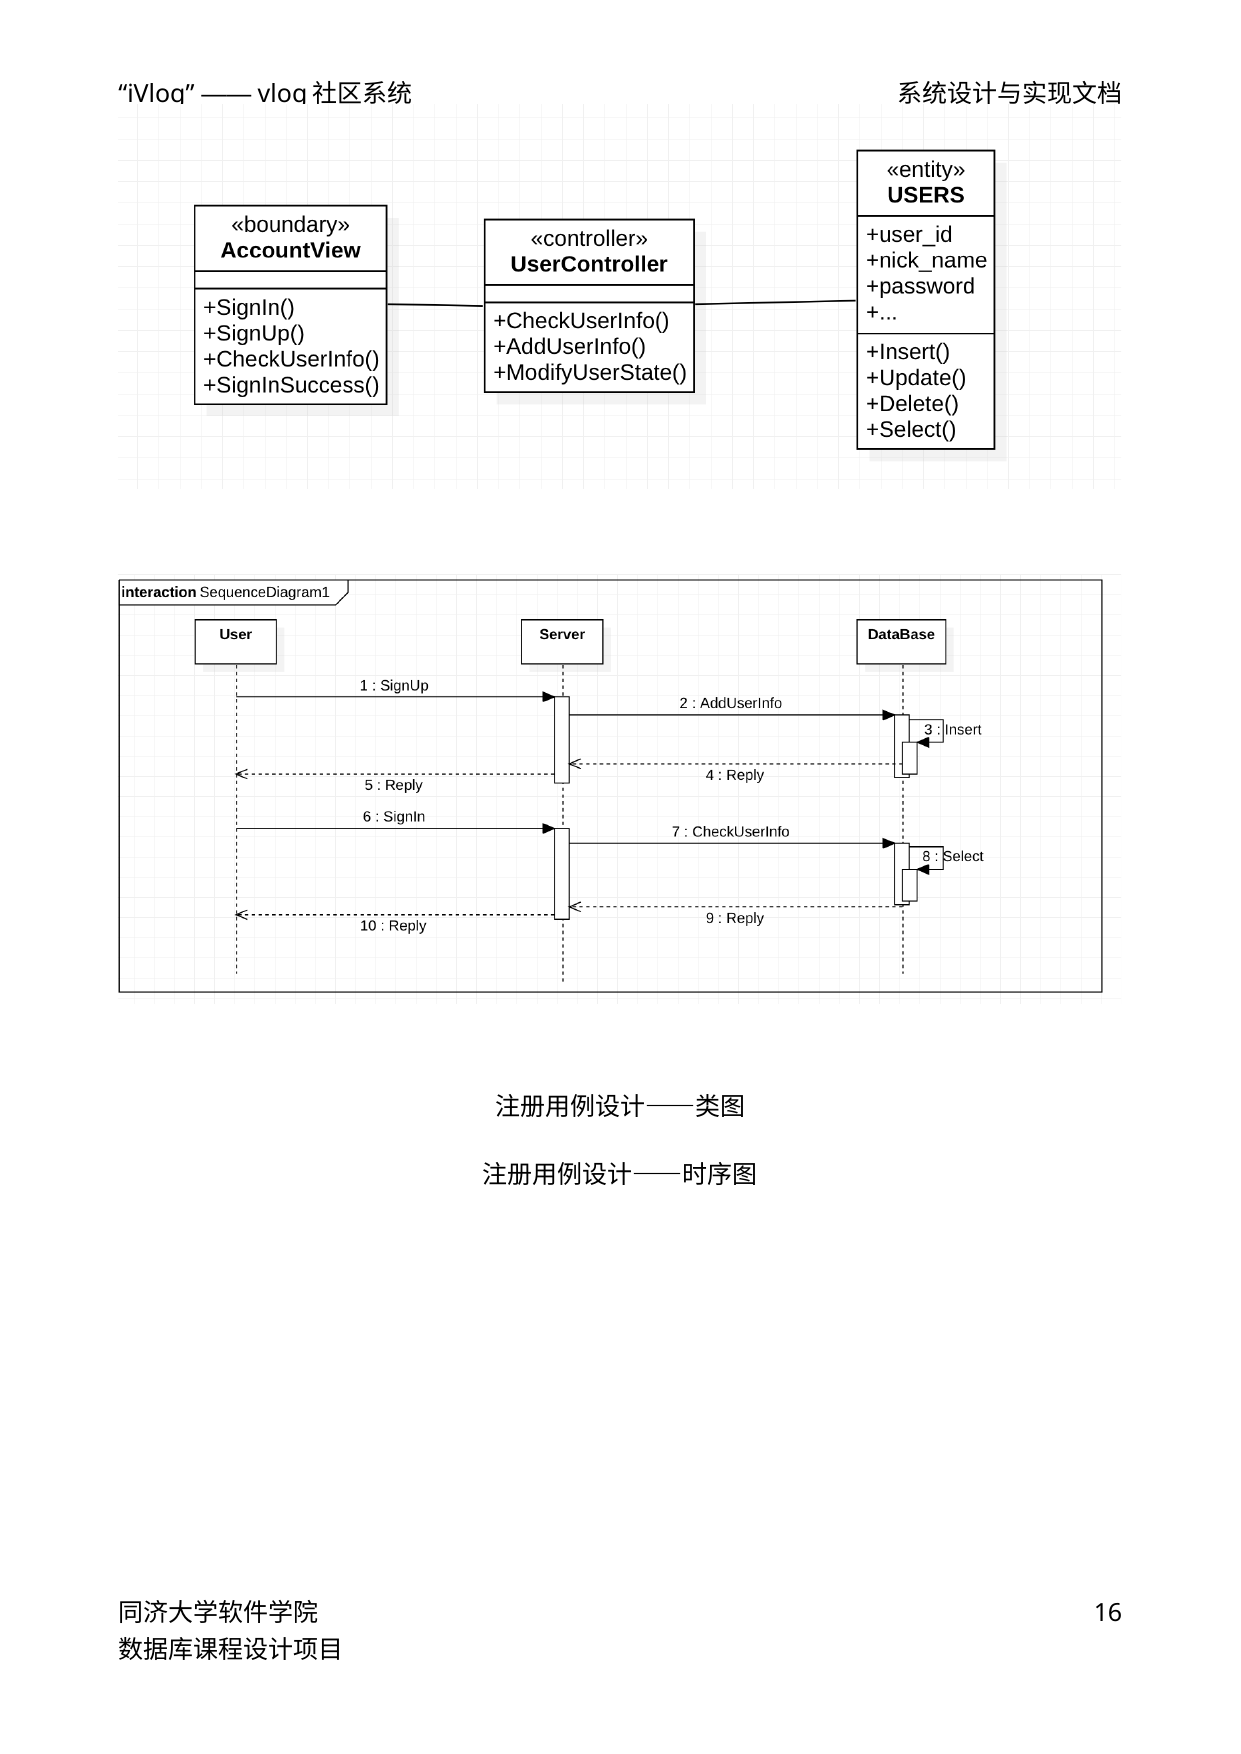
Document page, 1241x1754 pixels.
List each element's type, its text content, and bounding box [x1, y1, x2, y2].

picture [117, 104, 1122, 489]
text 注册用例设计——类图 [118, 1087, 1122, 1123]
text 注册用例设计——时序图 [118, 1154, 1122, 1191]
picture [117, 574, 1122, 1004]
